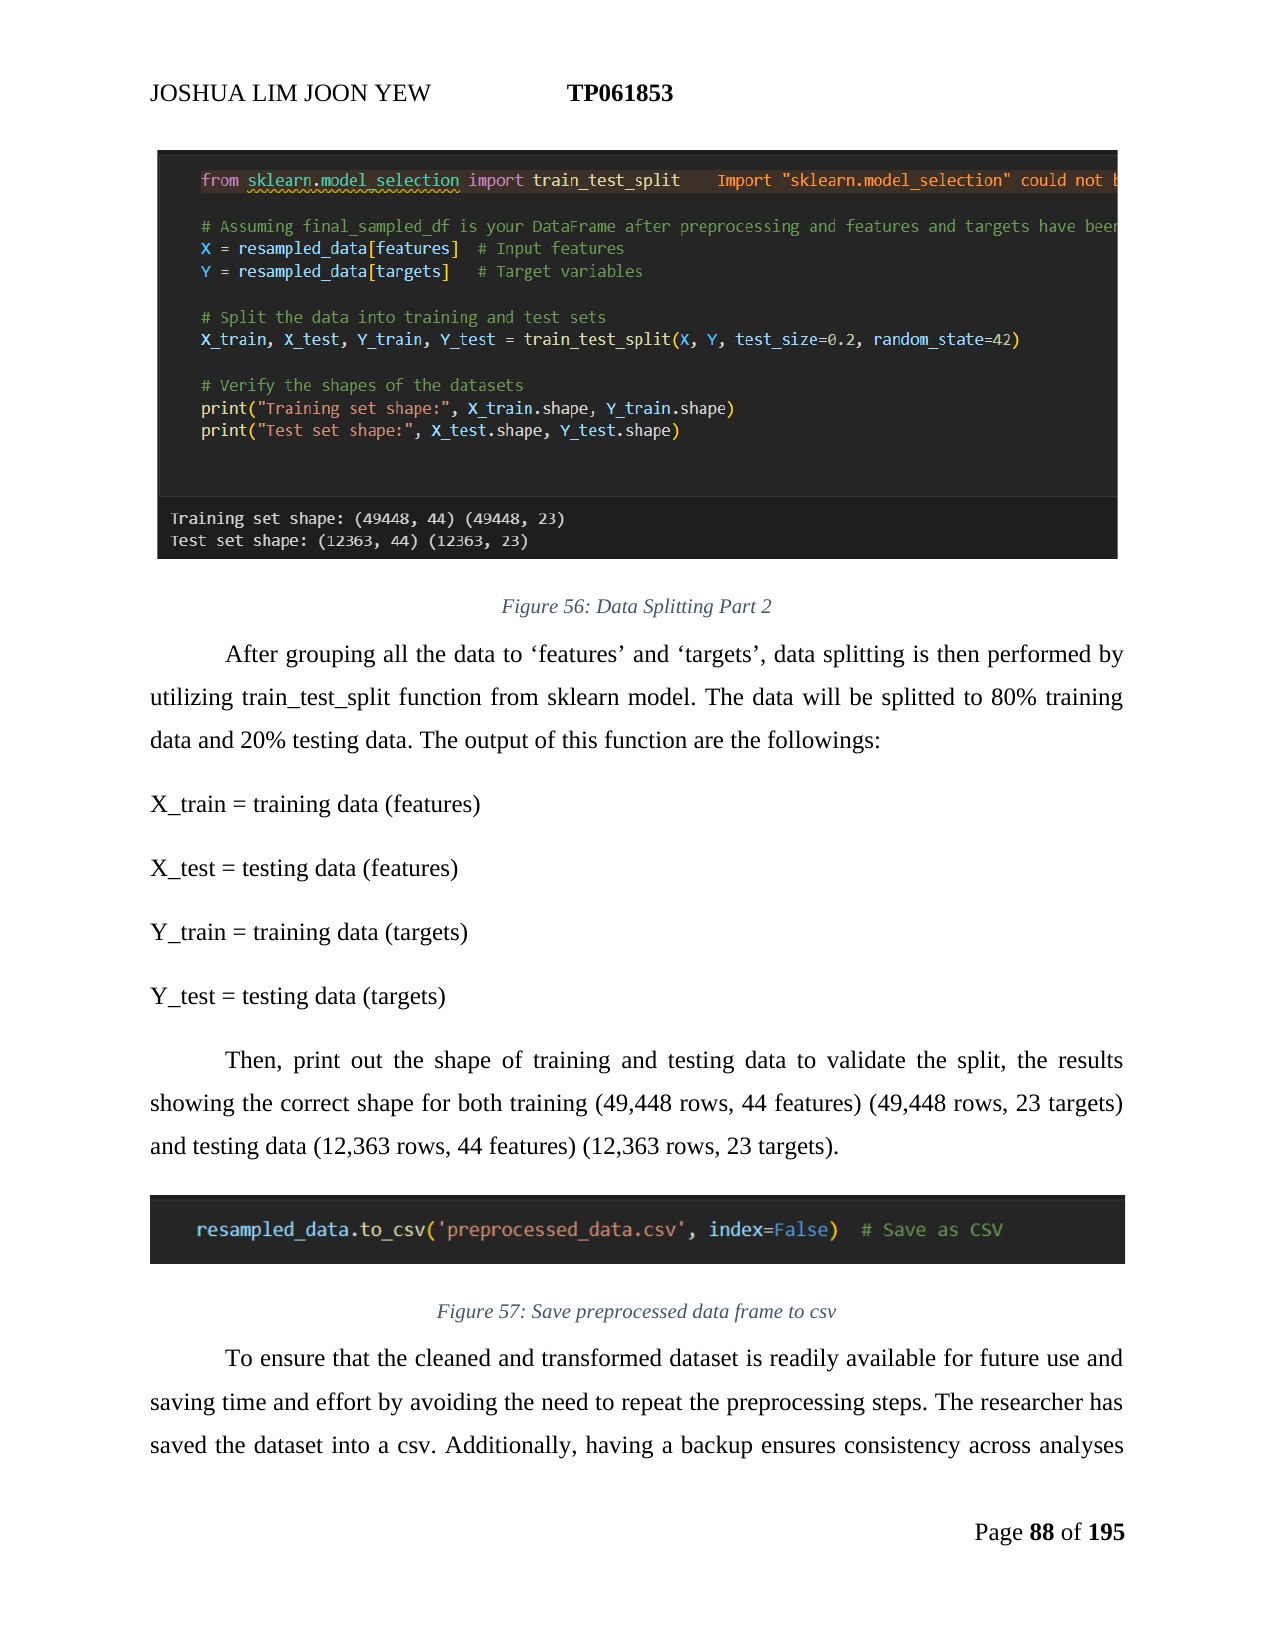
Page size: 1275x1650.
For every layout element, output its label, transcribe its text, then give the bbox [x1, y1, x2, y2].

text After grouping all the data to ‘features’ and ‘targets’, data splitting is then performed by utilizing train_test_split function from sklearn model. The data will be splitted to 80% training data and 20% testing data. The output of this function are the followings: [150, 639, 1125, 754]
picture [150, 1195, 1125, 1264]
picture [157, 150, 1118, 559]
text Then, print out the shape of training and testing data to validate the split, the results showing the correct shape for both training (49,448 rows, 44 features) (49,448 rows, 23 targets) and testing data (12,363 rows, 44 features) (12,363 rows, 23 targets). [150, 1045, 1125, 1160]
text X_train = training data (features) [150, 789, 1125, 818]
text Figure 56: Data Splitting Part 2 [150, 594, 1125, 618]
text Y_train = training data (targets) [150, 917, 1125, 946]
text X_test = testing data (features) [150, 853, 1125, 882]
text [150, 1343, 1125, 1458]
text Y_test = testing data (targets) [150, 981, 1125, 1010]
text Figure 57: Save preprocessed data frame to csv [150, 1298, 1125, 1323]
